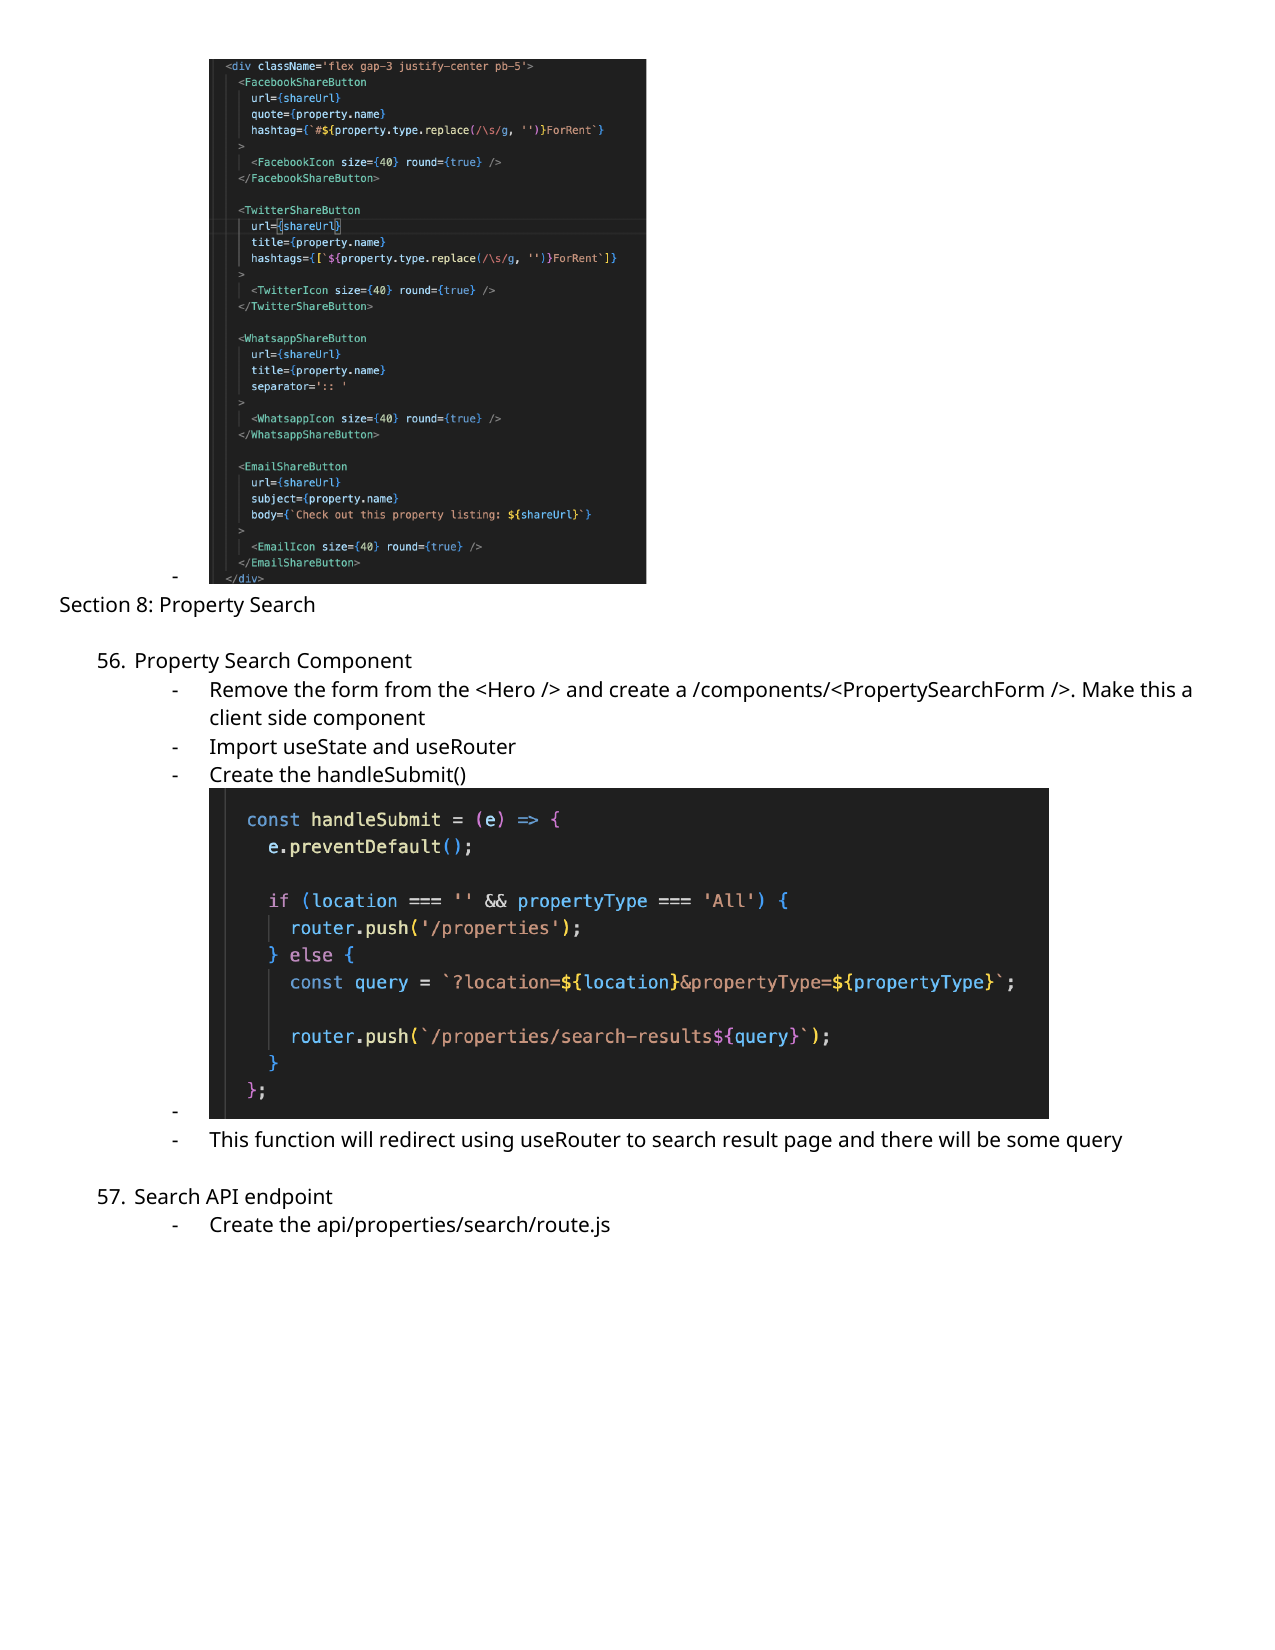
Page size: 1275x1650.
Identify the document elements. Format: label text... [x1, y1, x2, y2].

list Search API endpoint [97, 1182, 1216, 1210]
text Section 8: Property Search [59, 590, 1216, 618]
picture [209, 59, 647, 584]
list Create the api/properties/search/route.js [172, 1210, 1216, 1239]
list Create the handleSubmit() [172, 760, 1216, 789]
picture [209, 788, 1049, 1119]
list Import useState and useRouter [172, 732, 1216, 760]
list This function will redirect using useRouter to search result page and there will be some query [172, 1125, 1216, 1153]
list Remove the form from the <Hero /> and create a /components/<PropertySearchForm />. Make this a client side component [172, 675, 1216, 732]
list Property Search Component [97, 647, 1216, 675]
